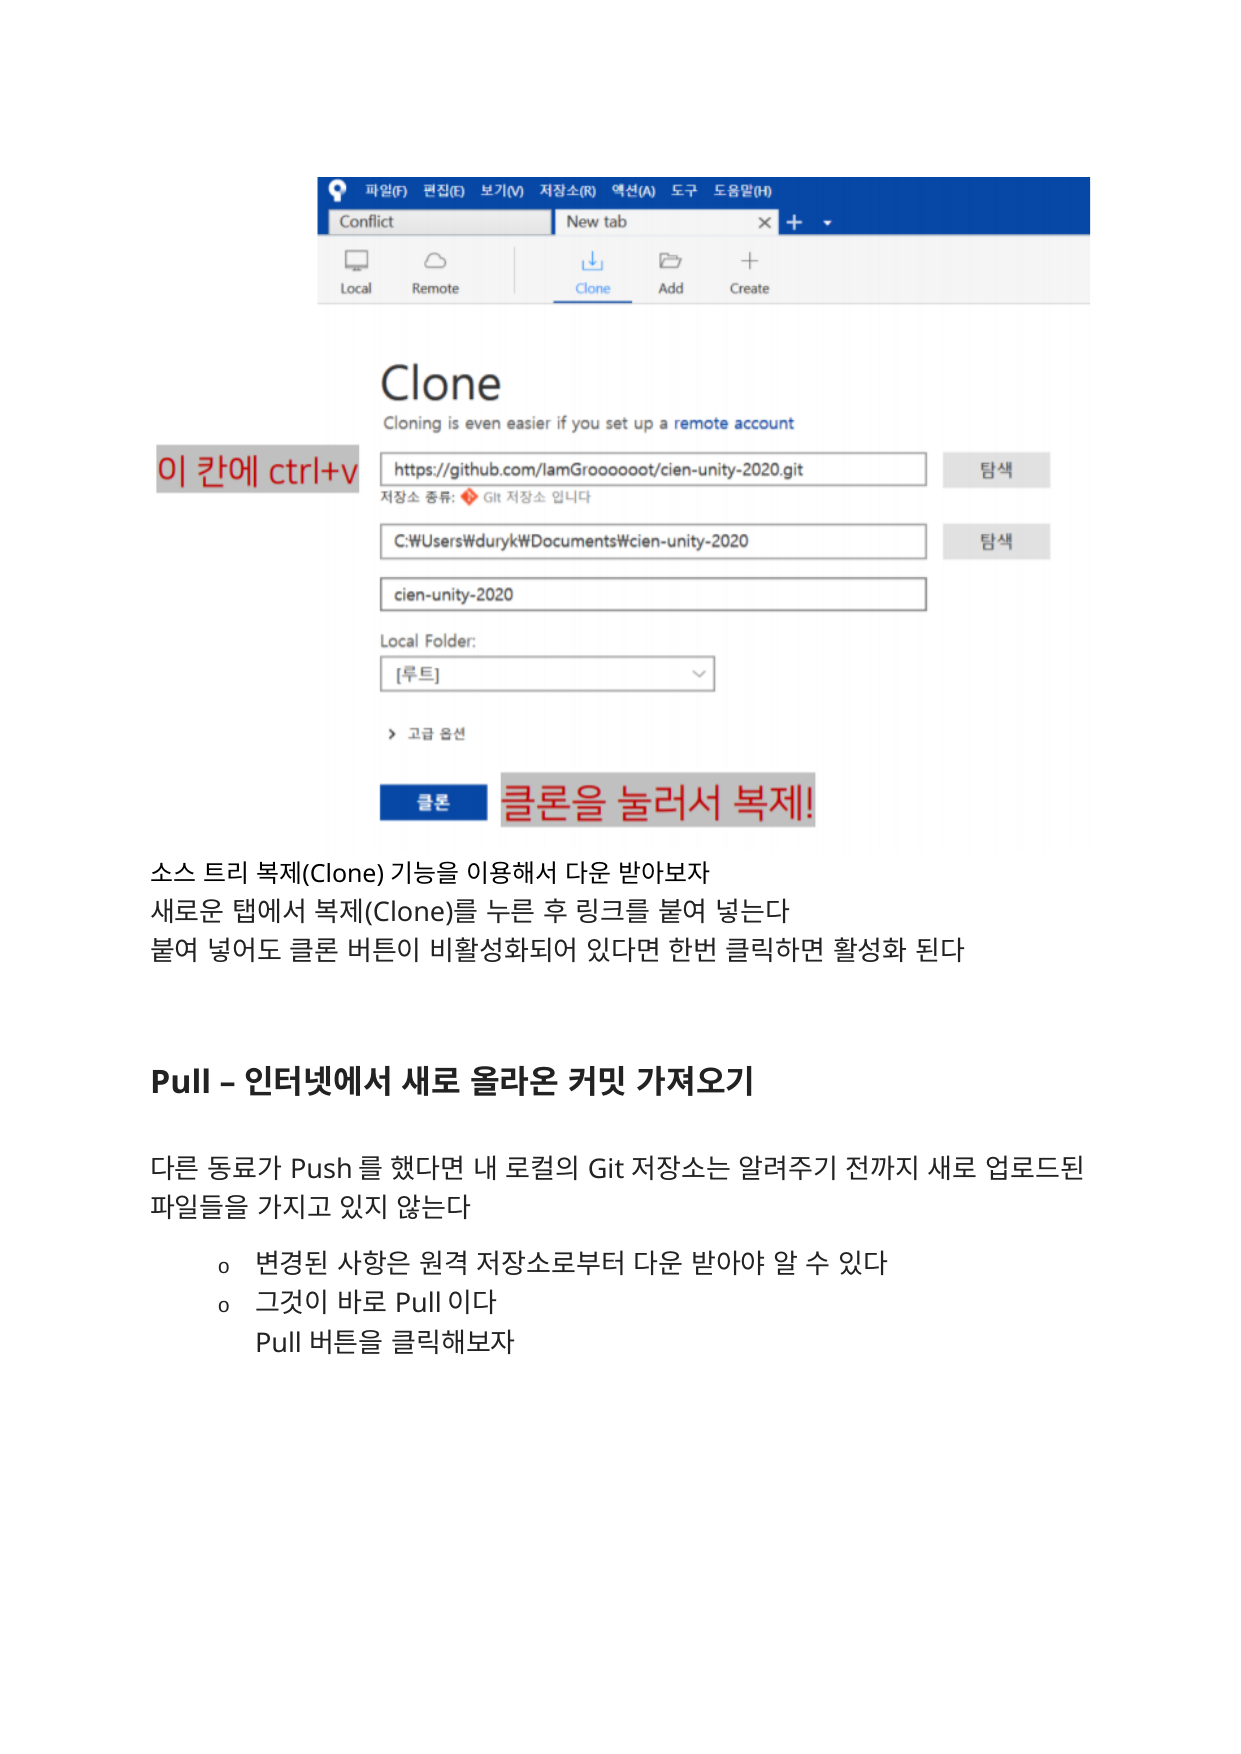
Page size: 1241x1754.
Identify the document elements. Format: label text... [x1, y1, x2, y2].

picture [150, 177, 1091, 854]
text 새로운 탭에서 복제(Clone)를 누른 후 링크를 붙여 넣는다 붙여 넣어도 클론 버튼이 비활성화되어 있다면 한번 클릭하면 활성화 된다 [150, 890, 1090, 968]
text Pull – 인터넷에서 새로 올라온 커밋 가져오기 [150, 1056, 1090, 1103]
text 소스 트리 복제(Clone) 기능을 이용해서 다운 받아보자 [150, 854, 1090, 890]
list 그것이 바로 Pull이다 Pull 버튼을 클릭해보자 [217, 1281, 1090, 1360]
list 변경된 사항은 원격 저장소로부터 다운 받아야 알 수 있다 [217, 1242, 1090, 1281]
text 다른 동료가 Push를 했다면 내 로컬의 Git 저장소는 알려주기 전까지 새로 업로드된 파일들을 가지고 있지 않는다 [150, 1147, 1090, 1225]
